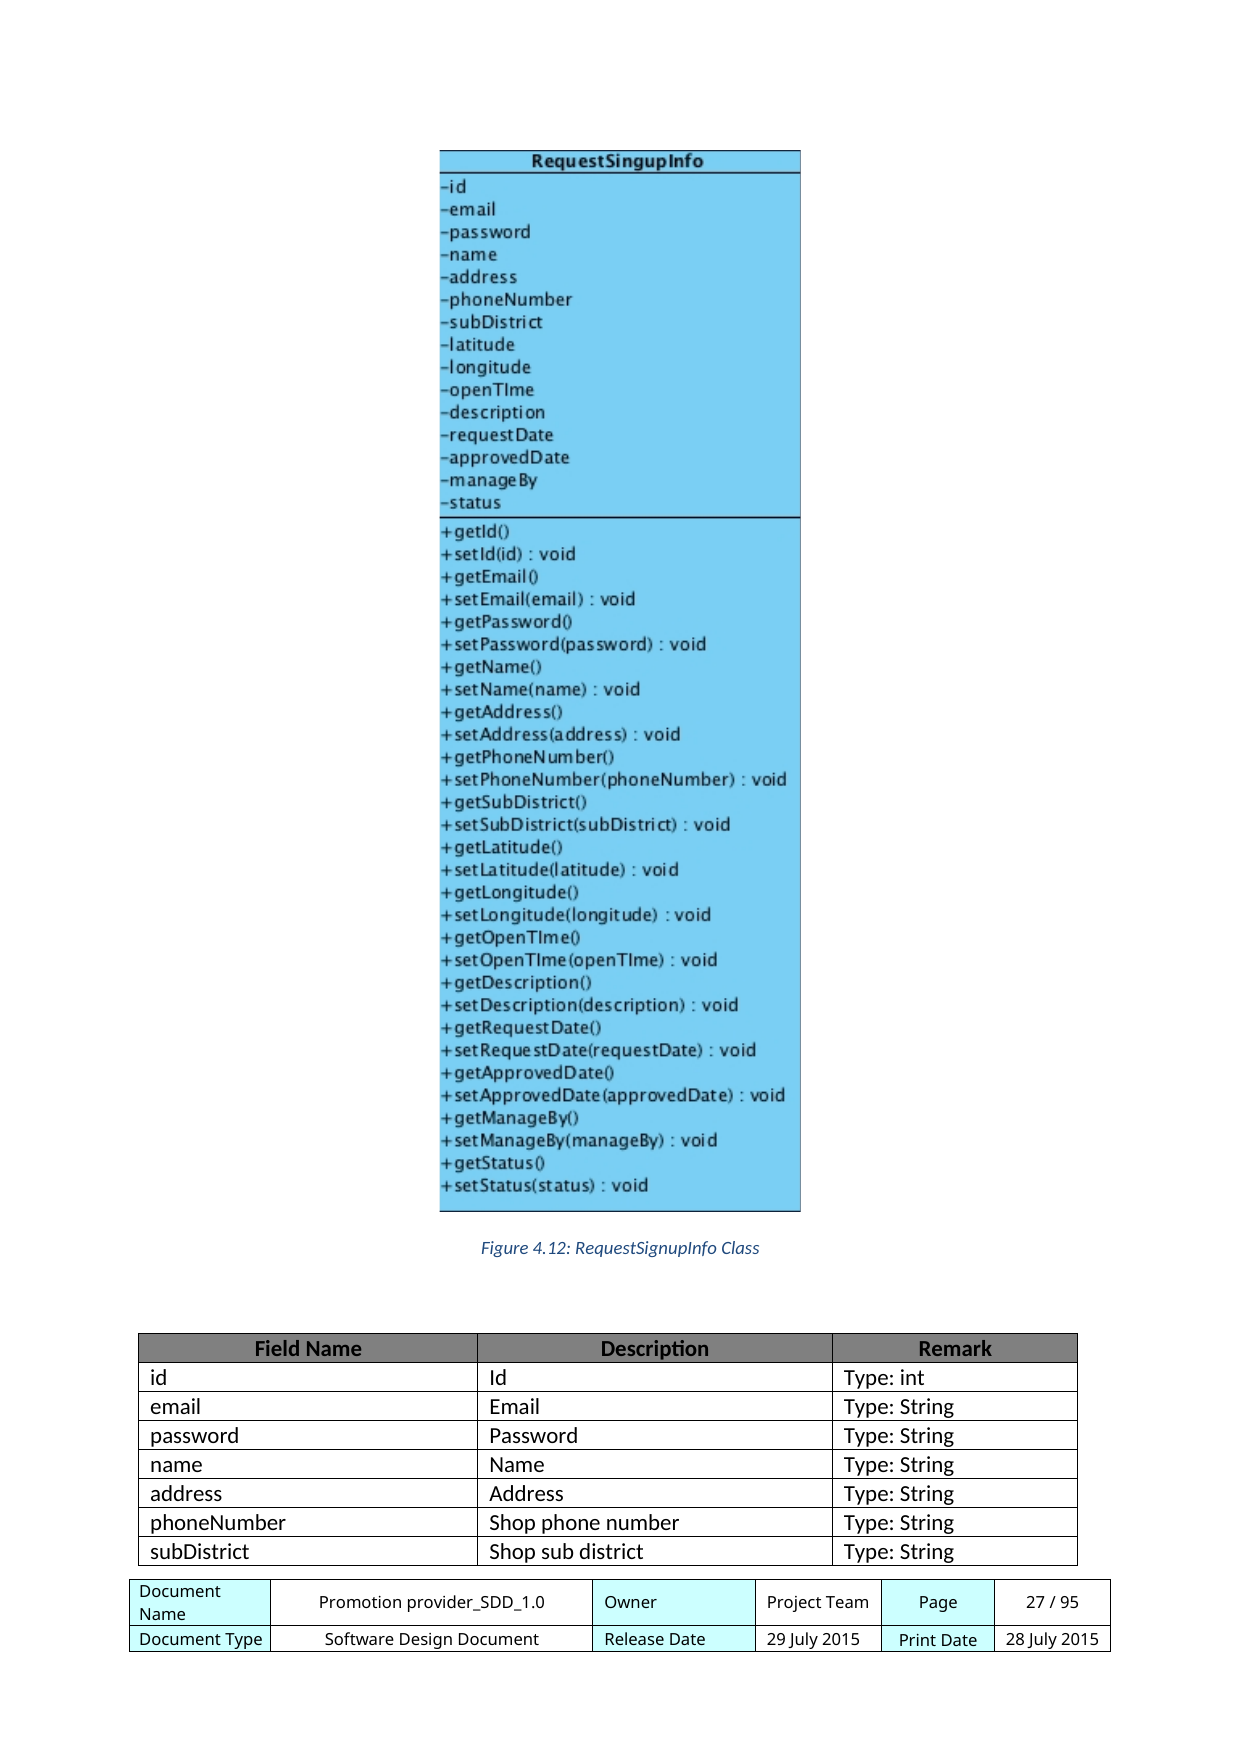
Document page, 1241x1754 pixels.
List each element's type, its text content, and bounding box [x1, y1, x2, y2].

table_header Remark [833, 1334, 1077, 1362]
table_cell subDistrict [139, 1537, 477, 1565]
table_cell password [139, 1421, 477, 1449]
table_cell address [139, 1479, 477, 1507]
table_cell Shop phone number [478, 1508, 832, 1536]
table_cell Type: String [833, 1421, 1077, 1449]
table_cell Type: String [833, 1508, 1077, 1536]
table_header Field Name [139, 1334, 477, 1362]
table_cell email [139, 1392, 477, 1420]
table_cell phoneNumber [139, 1508, 477, 1536]
table_cell Email [478, 1392, 832, 1420]
table_header Description [478, 1334, 832, 1362]
table_cell Type: String [833, 1392, 1077, 1420]
table_cell Type: String [833, 1537, 1077, 1565]
table_cell Name [478, 1450, 832, 1478]
table_cell name [139, 1450, 477, 1478]
table_cell Type: String [833, 1479, 1077, 1507]
picture [439, 150, 801, 1212]
table_cell Id [478, 1363, 832, 1391]
table_cell id [139, 1363, 477, 1391]
table_cell Shop sub district [478, 1537, 832, 1565]
table_cell Type: int [833, 1363, 1077, 1391]
table_cell Address [478, 1479, 832, 1507]
table_cell Type: String [833, 1450, 1077, 1478]
table_cell Password [478, 1421, 832, 1449]
